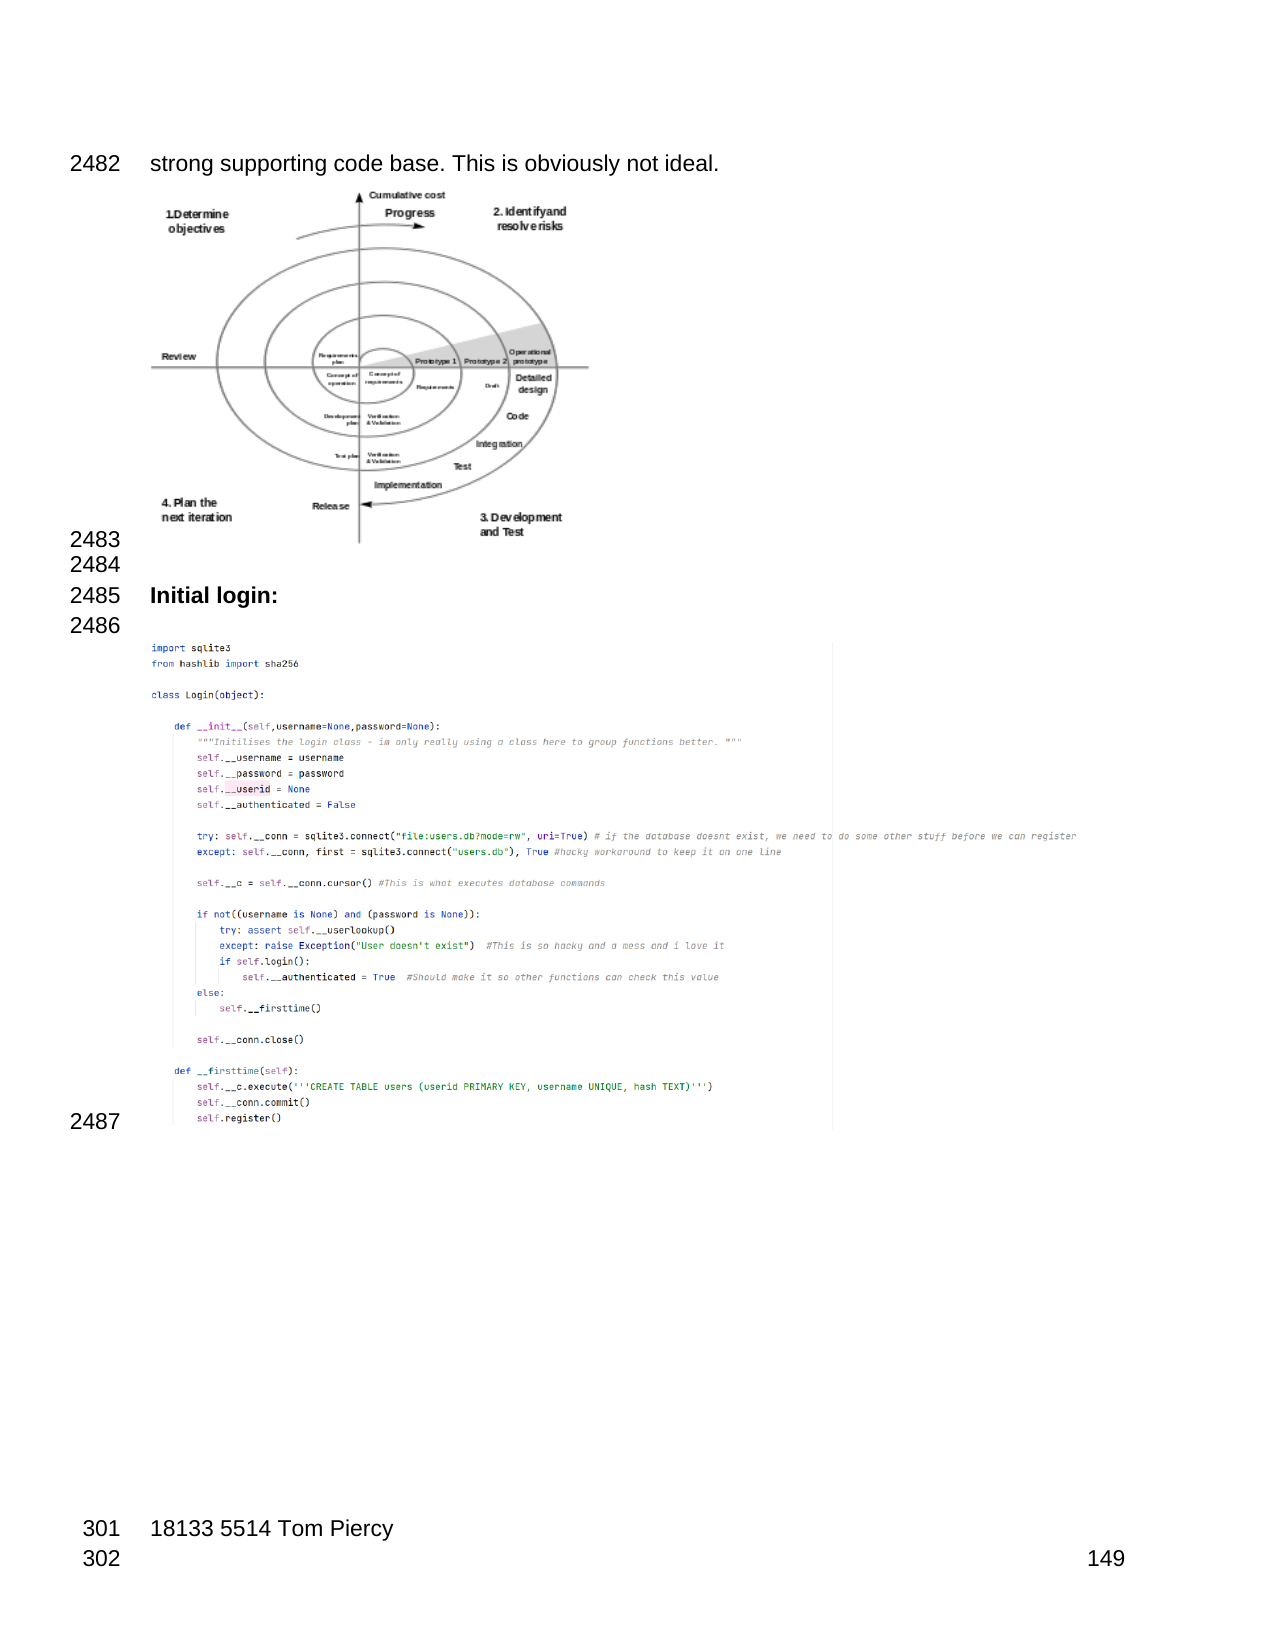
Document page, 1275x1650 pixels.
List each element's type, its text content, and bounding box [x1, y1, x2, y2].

picture [150, 180, 590, 548]
picture [150, 642, 1124, 1130]
text Initial login: [150, 582, 1125, 608]
